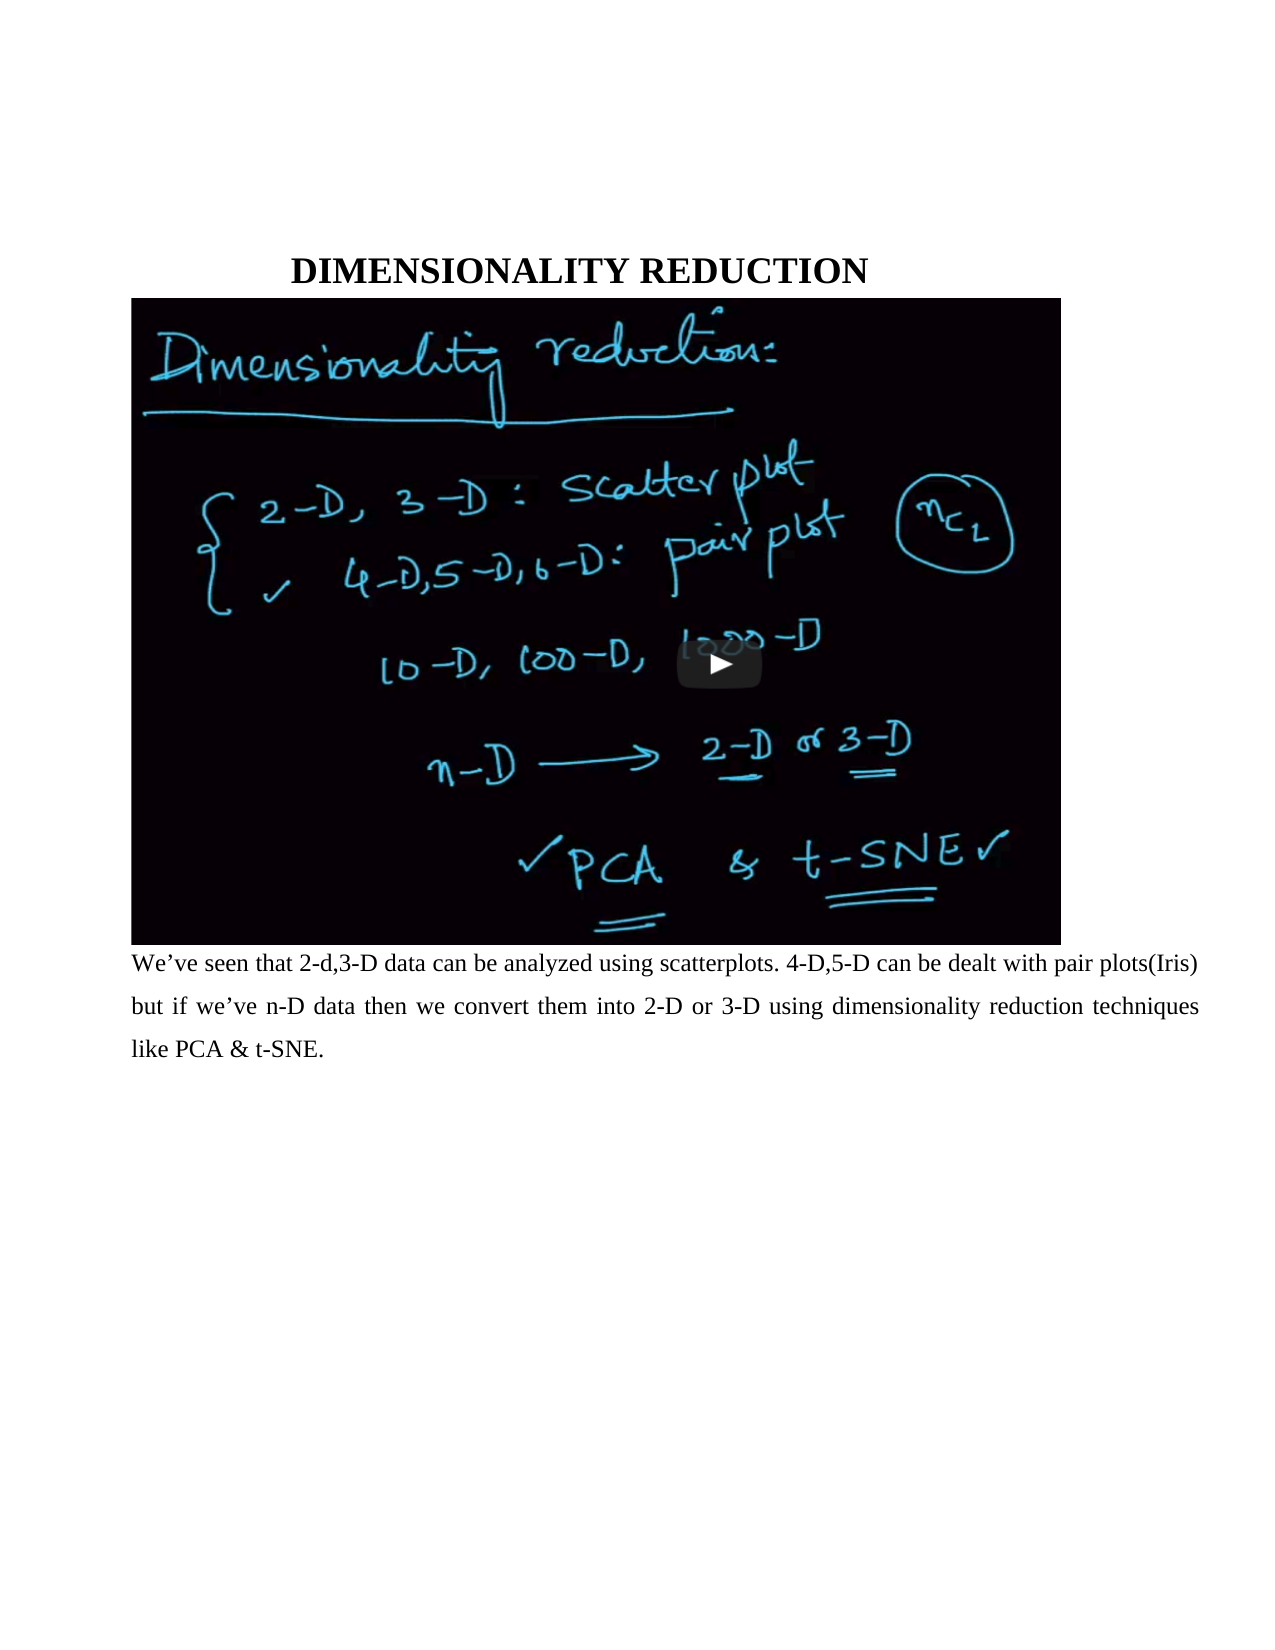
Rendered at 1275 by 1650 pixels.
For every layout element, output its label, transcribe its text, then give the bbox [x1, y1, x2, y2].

text We’ve seen that 2-d,3-D data can be analyzed using scatterplots. 4-D,5-D can be dealt with pair plots(Iris) but if we’ve n-D data then we convert them into 2-D or 3-D using dimensionality reduction techniques like PCA & t-SNE. [131, 948, 1200, 1063]
picture [131, 298, 1061, 945]
title DIMENSIONALITY REDUCTION [216, 249, 1155, 292]
